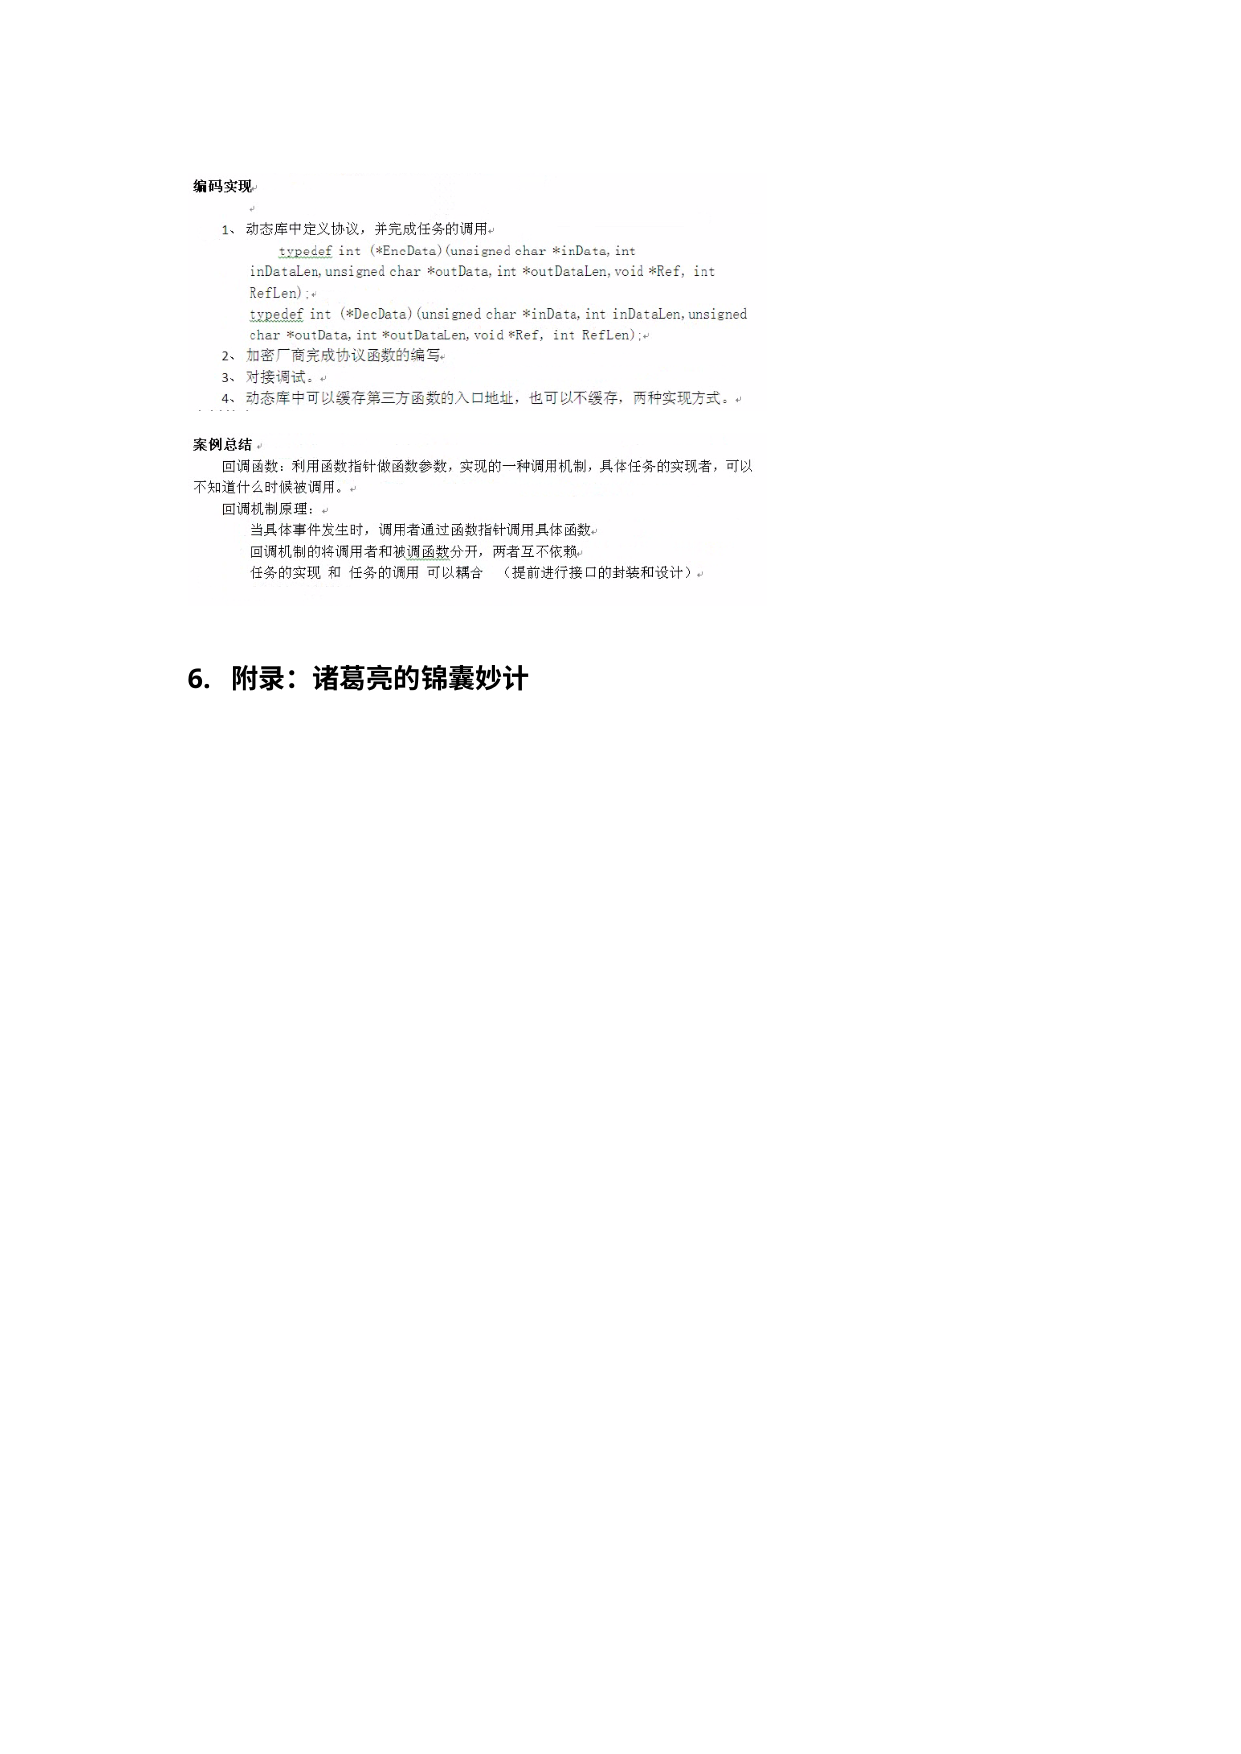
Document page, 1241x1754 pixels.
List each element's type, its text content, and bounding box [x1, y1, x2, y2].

picture [187, 173, 767, 411]
list 附录：诸葛亮的锦囊妙计 [187, 644, 1053, 709]
picture [187, 433, 767, 606]
